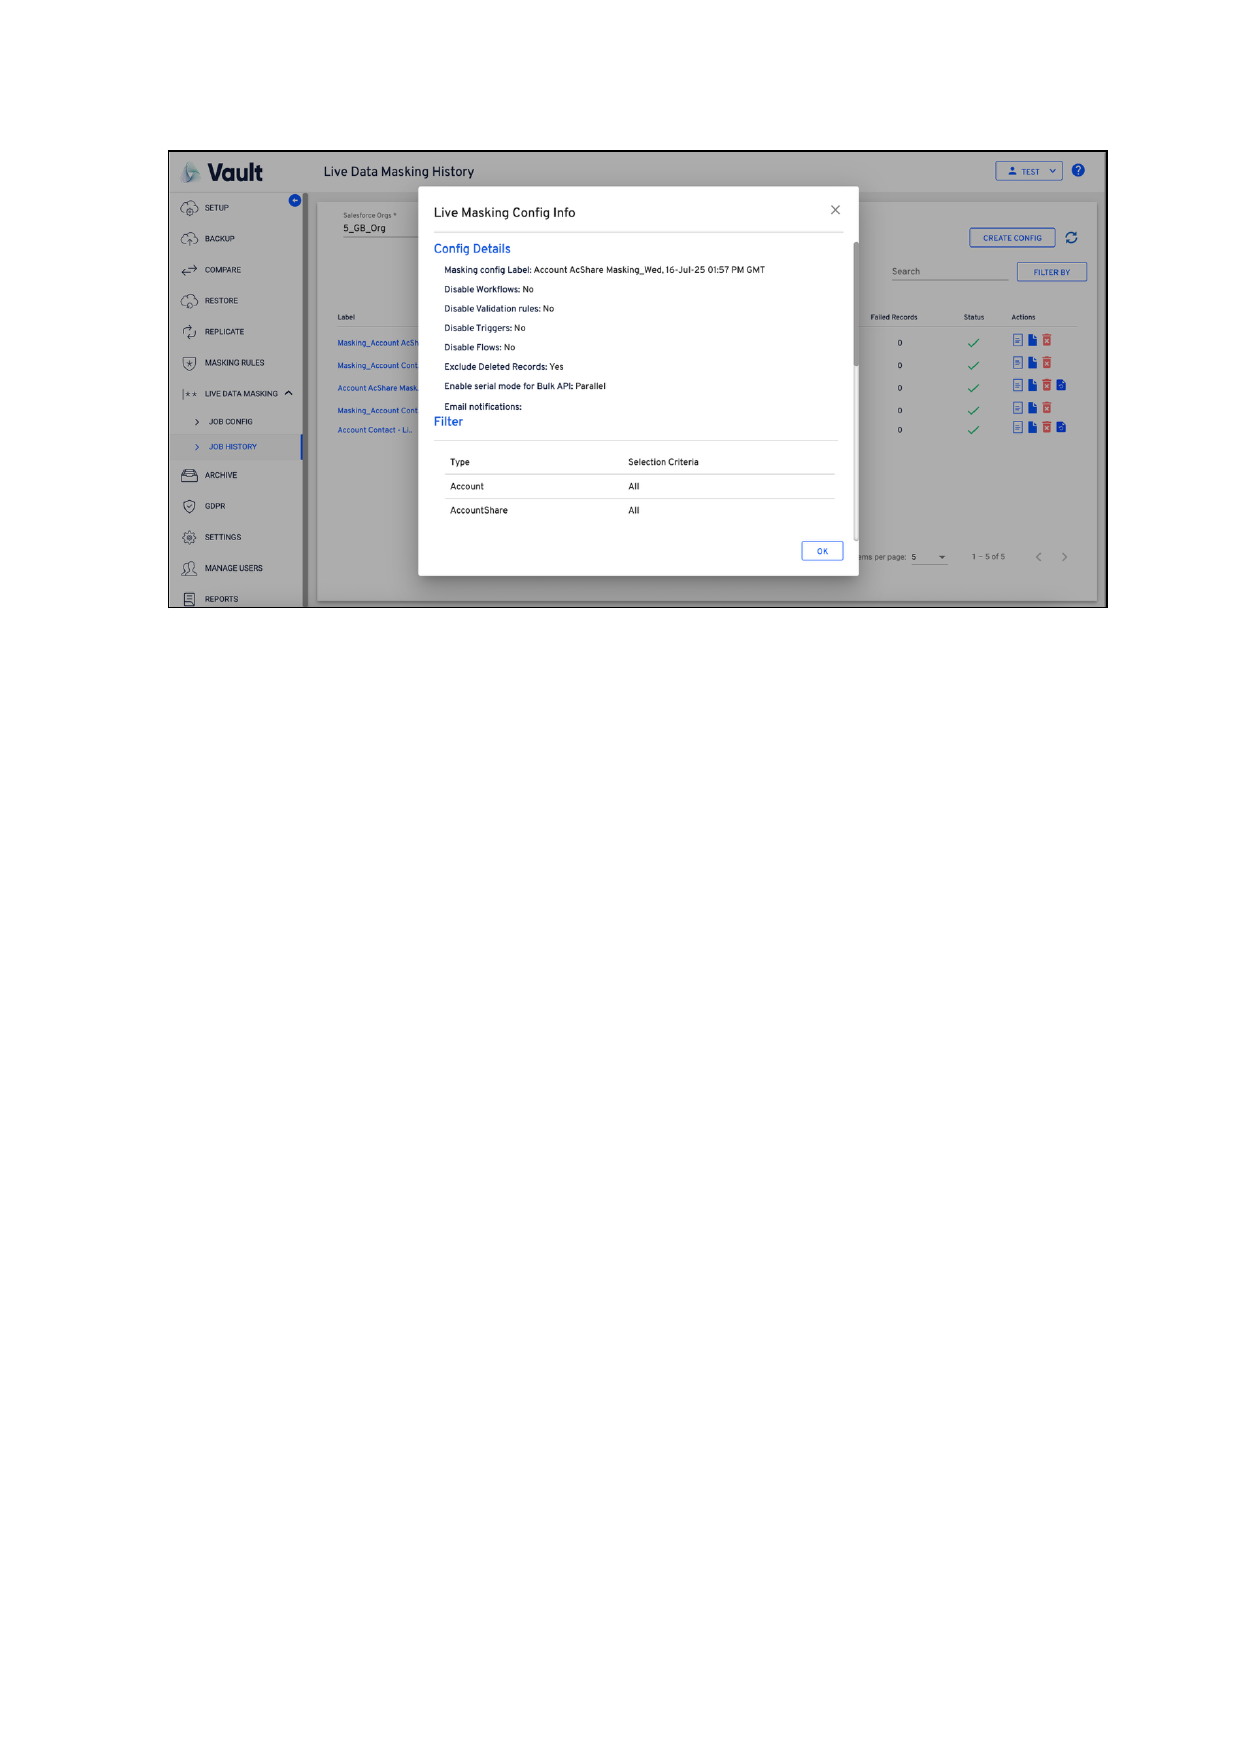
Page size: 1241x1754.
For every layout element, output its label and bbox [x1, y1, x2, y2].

picture [169, 152, 1106, 607]
